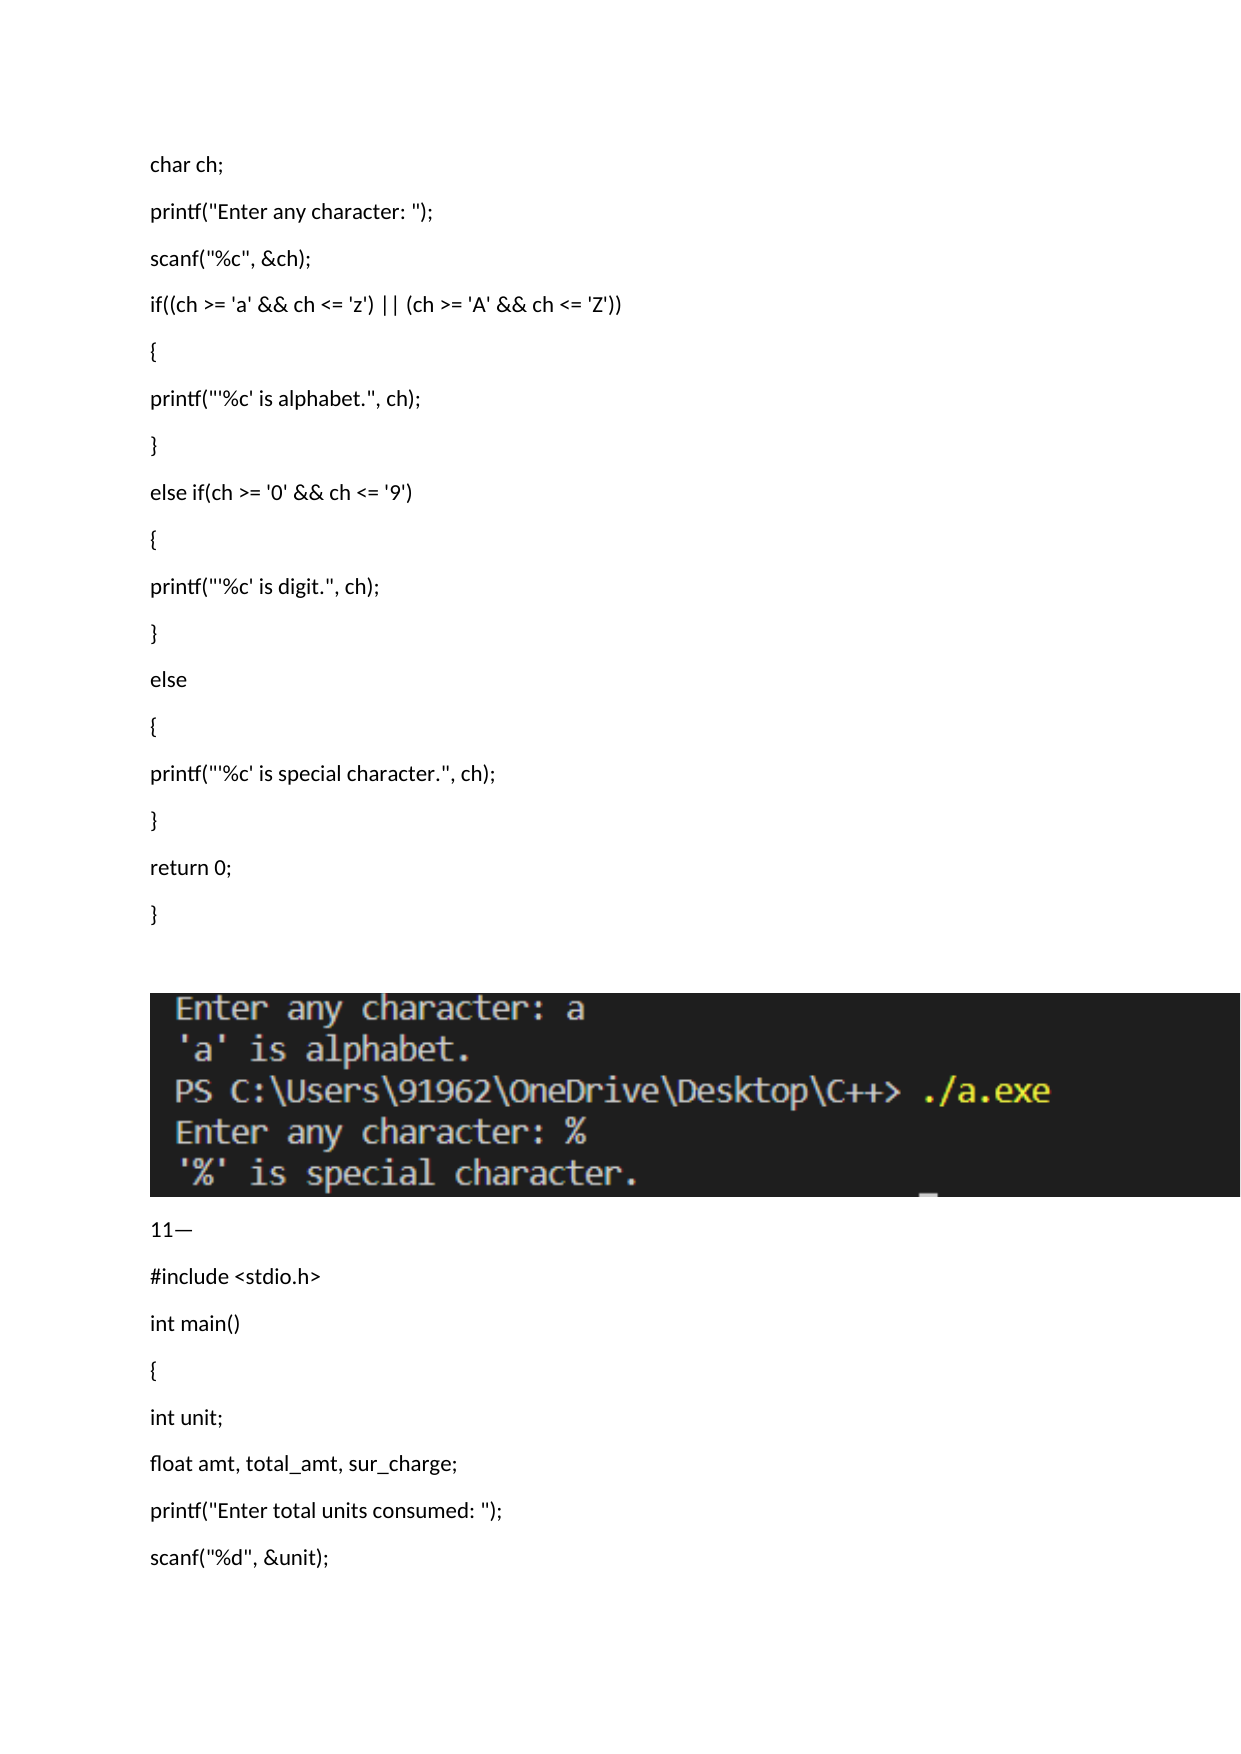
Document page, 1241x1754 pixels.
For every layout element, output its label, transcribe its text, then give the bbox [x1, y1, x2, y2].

text } [150, 431, 1090, 459]
text int main() [150, 1309, 1090, 1337]
text } [150, 900, 1090, 928]
text printf("'%c' is special character.", ch); [150, 759, 1090, 787]
text scanf("%d", &unit); [150, 1543, 1090, 1571]
text { [150, 337, 1090, 366]
text if((ch >= 'a' && ch <= 'z') || (ch >= 'A' && ch <= 'Z')) [150, 291, 1090, 319]
text { [150, 525, 1090, 553]
text scanf("%c", &ch); [150, 244, 1090, 272]
text 11— [150, 1215, 1090, 1243]
text } [150, 619, 1090, 647]
text printf("Enter any character: "); [150, 197, 1090, 225]
text else [150, 666, 1090, 694]
picture [150, 993, 1241, 1197]
text #include <stdio.h> [150, 1262, 1090, 1290]
text { [150, 712, 1090, 741]
text } [150, 806, 1090, 834]
text float amt, total_amt, sur_charge; [150, 1449, 1090, 1477]
text else if(ch >= '0' && ch <= '9') [150, 478, 1090, 506]
text char ch; [150, 150, 1090, 178]
text printf("'%c' is digit.", ch); [150, 572, 1090, 600]
text printf("Enter total units consumed: "); [150, 1496, 1090, 1524]
text return 0; [150, 853, 1090, 881]
text { [150, 1356, 1090, 1384]
text int unit; [150, 1403, 1090, 1431]
text printf("'%c' is alphabet.", ch); [150, 384, 1090, 412]
